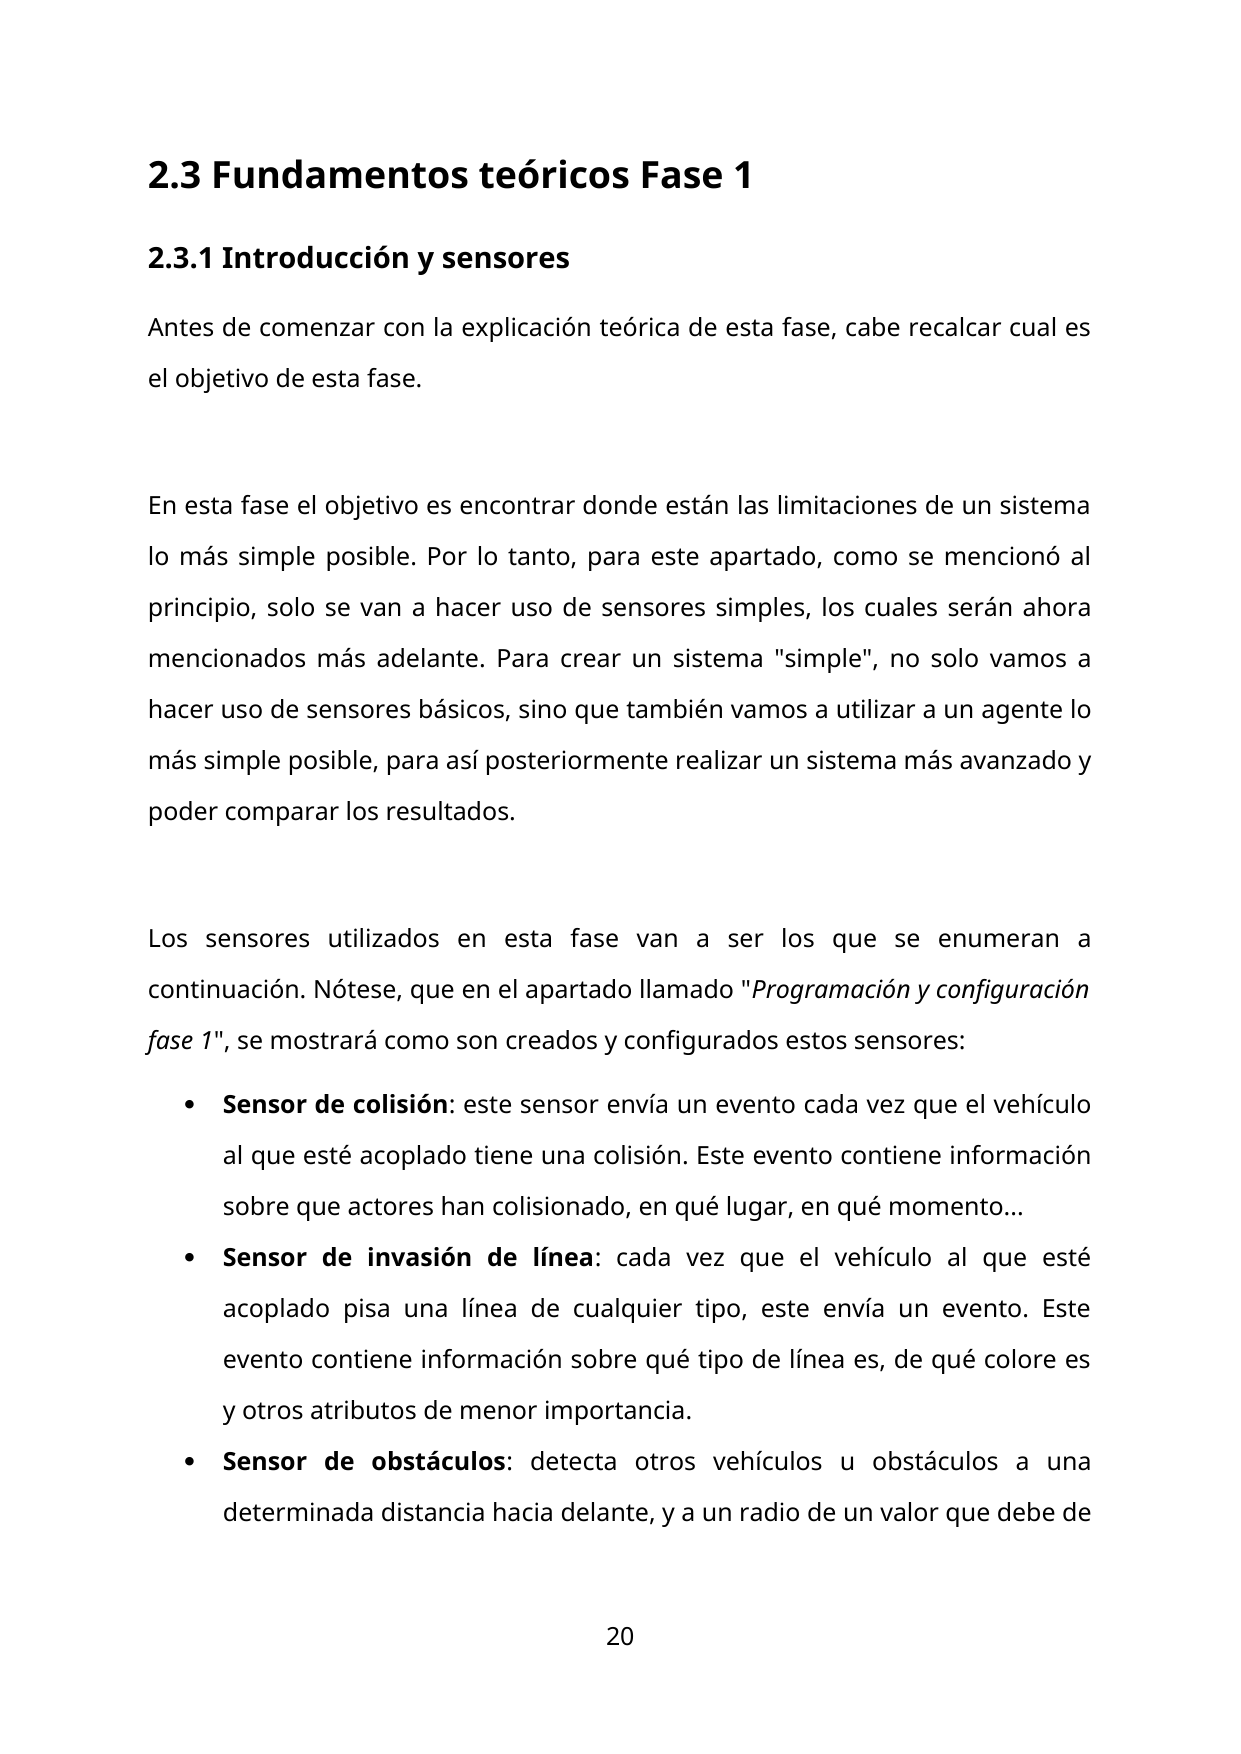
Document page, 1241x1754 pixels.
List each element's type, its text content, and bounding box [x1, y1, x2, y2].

text En esta fase el objetivo es encontrar donde están las limitaciones de un sistema lo más simple posible. Por lo tanto, para este apartado, como se mencionó al principio, solo se van a hacer uso de sensores simples, los cuales serán ahora mencionados más adelante. Para crear un sistema "simple", no solo vamos a hacer uso de sensores básicos, sino que también vamos a utilizar a un agente lo más simple posible, para así posteriormente realizar un sistema más avanzado y poder comparar los resultados. [148, 487, 1092, 828]
text Antes de comenzar con la explicación teórica de esta fase, cabe recalcar cual es el objetivo de esta fase. [148, 309, 1092, 394]
list Sensor de colisión: este sensor envía un evento cada vez que el vehículo al que esté acoplado tiene una colisión. Este evento contiene información sobre que actores han colisionado, en qué lugar, en qué momento... [185, 1086, 1092, 1223]
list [185, 1444, 1092, 1529]
text 2.3.1 Introducción y sensores [148, 237, 1092, 277]
text Los sensores utilizados en esta fase van a ser los que se enumeran a continuación. Nótese, que en el apartado llamado "Programación y configuración fase 1", se mostrará como son creados y configurados estos sensores: [148, 921, 1092, 1057]
list Sensor de invasión de línea: cada vez que el vehículo al que esté acoplado pisa una línea de cualquier tipo, este envía un evento. Este evento contiene información sobre qué tipo de línea es, de qué colore es y otros atributos de menor importancia. [185, 1239, 1092, 1427]
text 2.3 Fundamentos teóricos Fase 1 [148, 148, 1092, 199]
